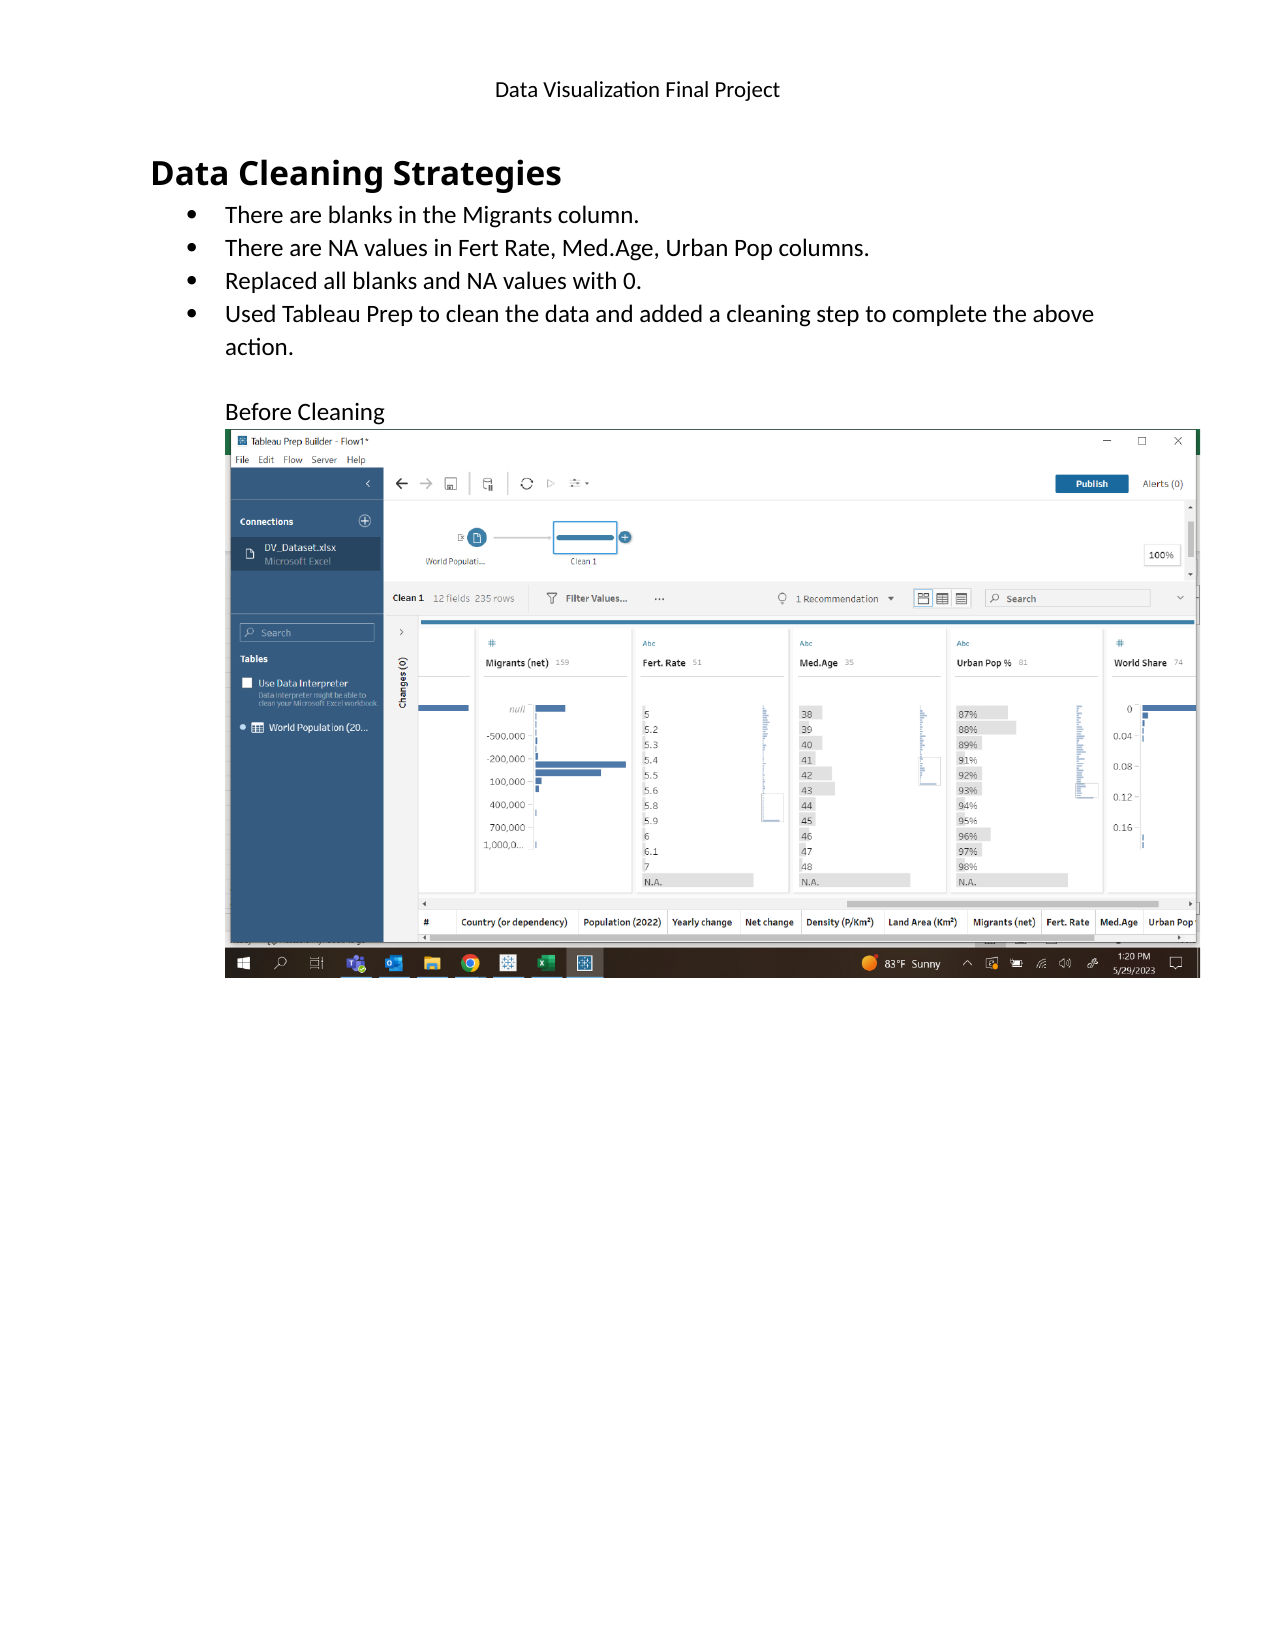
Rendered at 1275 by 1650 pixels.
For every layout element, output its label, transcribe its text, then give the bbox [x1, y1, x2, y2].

list There are blanks in the Migrants column. [187, 199, 1125, 229]
subtitle Data Cleaning Strategies [150, 150, 1125, 195]
picture [225, 429, 1200, 978]
list Replaced all blanks and NA values with 0. [187, 265, 1125, 295]
list There are NA values in Fert Rate, Med.Age, Urban Pop columns. [187, 232, 1125, 262]
list Before Cleaning [225, 396, 1125, 427]
list Used Tableau Prep to clean the data and added a cleaning step to complete the above action. [187, 298, 1125, 361]
